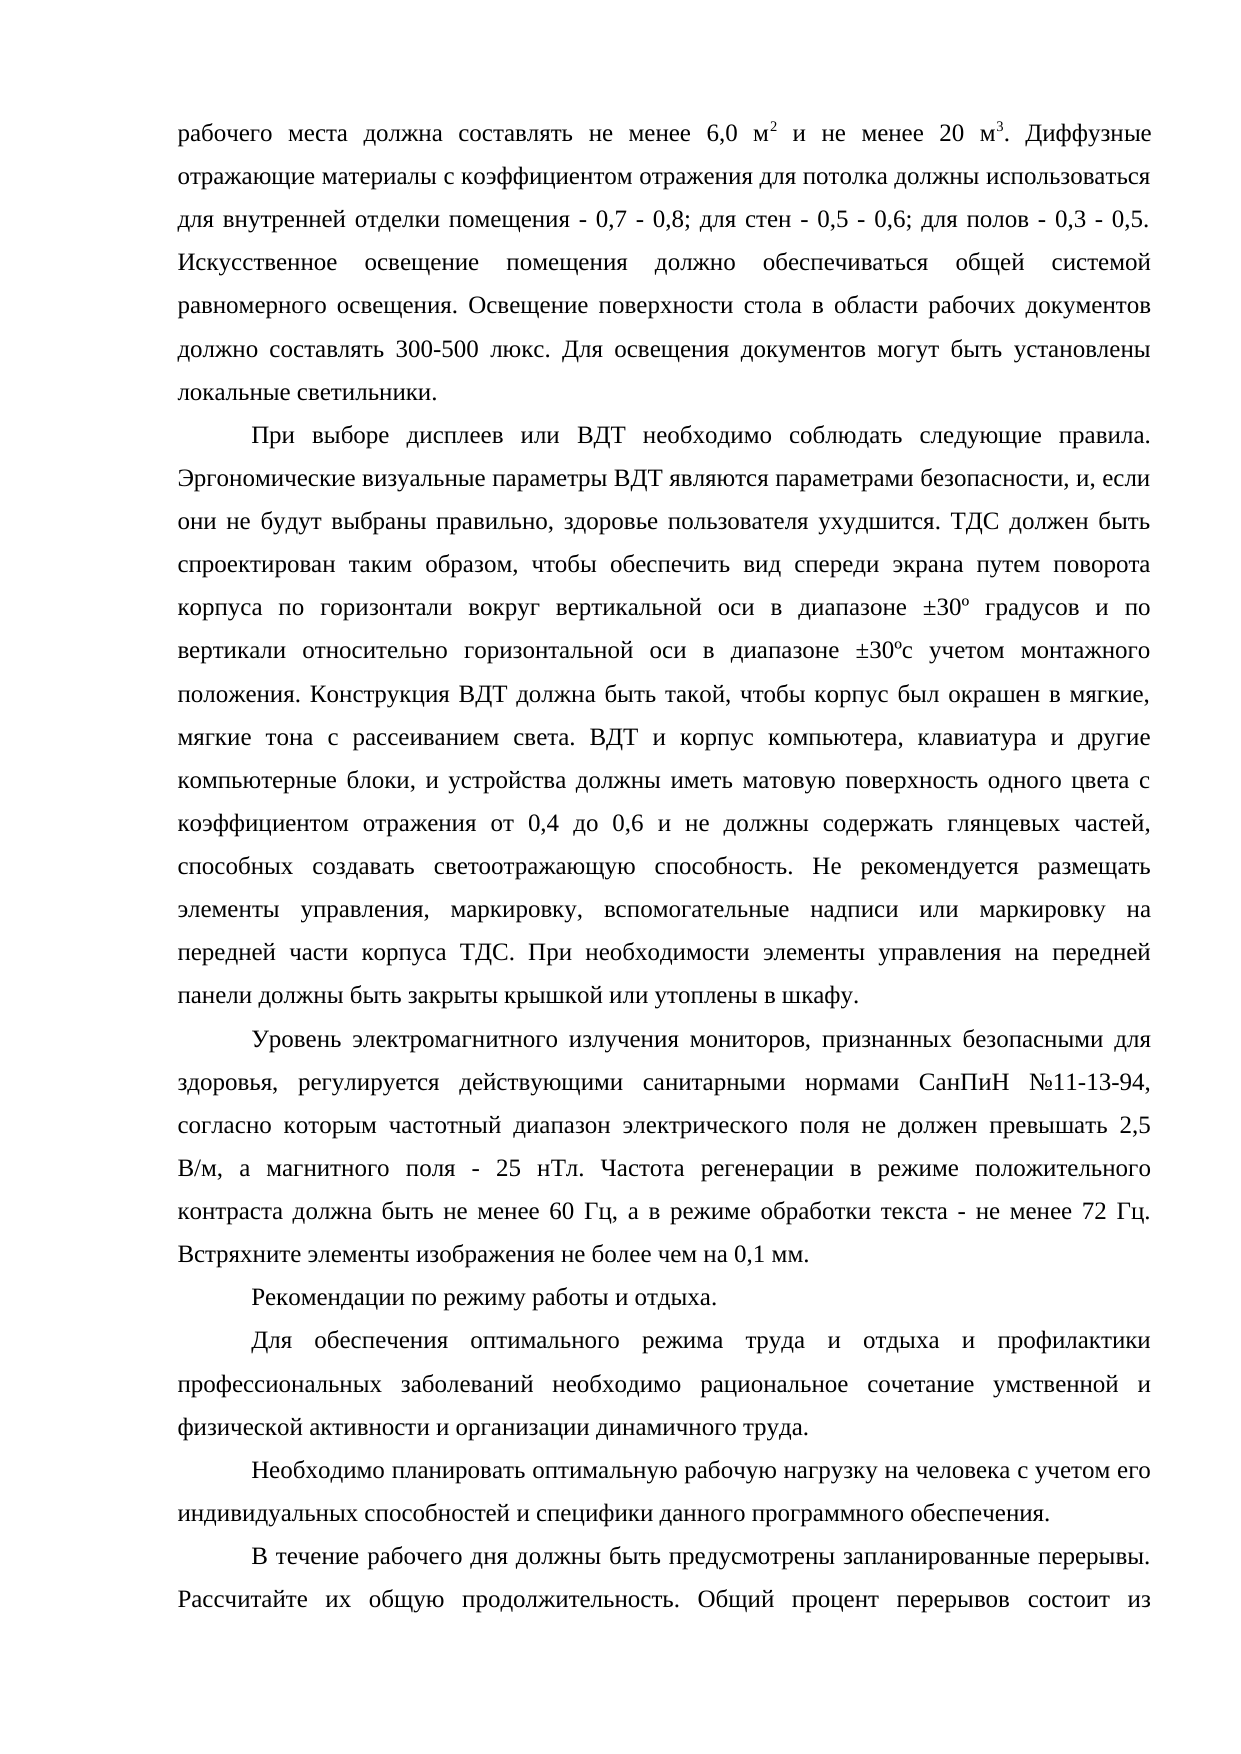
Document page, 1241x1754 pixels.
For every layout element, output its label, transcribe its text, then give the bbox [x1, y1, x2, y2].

text Для обеспечения оптимального режима труда и отдыха и профилактики профессиональных заболеваний необходимо рациональное сочетание умственной и физической активности и организации динамичного труда. [177, 1326, 1152, 1441]
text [177, 1541, 1152, 1613]
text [177, 118, 1152, 406]
text Уровень электромагнитного излучения мониторов, признанных безопасными для здоровья, регулируется действующими санитарными нормами СанПиН №11-13-94, согласно которым частотный диапазон электрического поля не должен превышать 2,5 В/м, а магнитного поля - 25 нТл. Частота регенерации в режиме положительного контраста должна быть не менее 60 Гц, а в режиме обработки текста - не менее 72 Гц. Встряхните элементы изображения не более чем на 0,1 мм. [177, 1024, 1152, 1268]
text Необходимо планировать оптимальную рабочую нагрузку на человека с учетом его индивидуальных способностей и специфики данного программного обеспечения. [177, 1455, 1152, 1527]
text Рекомендации по режиму работы и отдыха. [177, 1282, 1152, 1311]
text При выборе дисплеев или ВДТ необходимо соблюдать следующие правила. Эргономические визуальные параметры ВДТ являются параметрами безопасности, и, если они не будут выбраны правильно, здоровье пользователя ухудшится. ТДС должен быть спроектирован таким образом, чтобы обеспечить вид спереди экрана путем поворота корпуса по горизонтали вокруг вертикальной оси в диапазоне ±30º градусов и по вертикали относительно горизонтальной оси в диапазоне ±30ºс учетом монтажного положения. Конструкция ВДТ должна быть такой, чтобы корпус был окрашен в мягкие, мягкие тона с рассеиванием света. ВДТ и корпус компьютера, клавиатура и другие компьютерные блоки, и устройства должны иметь матовую поверхность одного цвета с коэффициентом отражения от 0,4 до 0,6 и не должны содержать глянцевых частей, способных создавать светоотражающую способность. Не рекомендуется размещать элементы управления, маркировку, вспомогательные надписи или маркировку на передней части корпуса ТДС. При необходимости элементы управления на передней панели должны быть закрыты крышкой или утоплены в шкафу. [177, 420, 1152, 1009]
